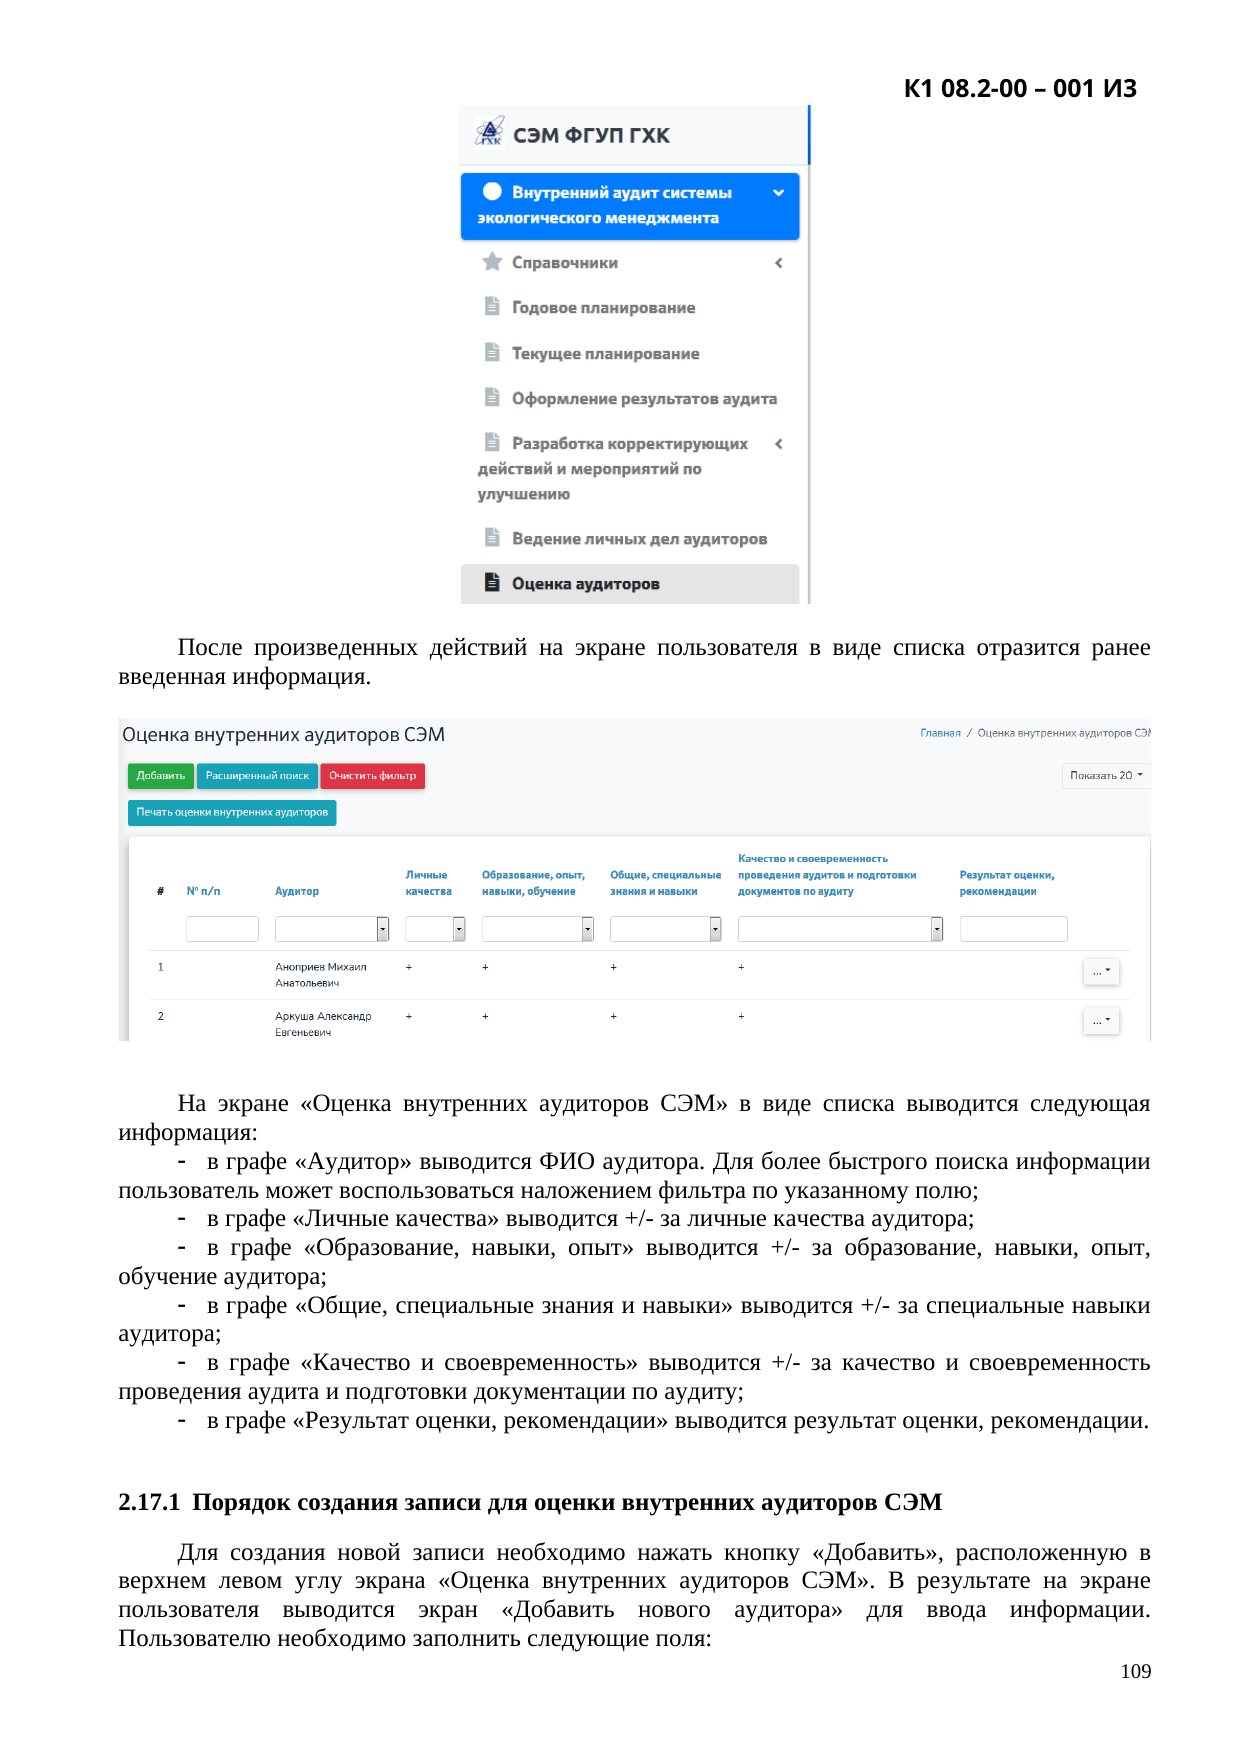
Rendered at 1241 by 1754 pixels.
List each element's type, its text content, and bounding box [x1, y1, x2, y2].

list в графе «Качество и своевременность» выводится +/- за качество и своевременность проведения аудита и подготовки документации по аудиту; [118, 1347, 1152, 1405]
list в графе «Результат оценки, рекомендации» выводится результат оценки, рекомендации. [118, 1405, 1152, 1433]
picture [459, 105, 811, 604]
text На экране «Оценка внутренних аудиторов СЭМ» в виде списка выводится следующая информация: [118, 1088, 1152, 1146]
list в графе «Аудитор» выводится ФИО аудитора. Для более быстрого поиска информации пользователь может воспользоваться наложением фильтра по указанному полю; [118, 1146, 1152, 1203]
list в графе «Общие, специальные знания и навыки» выводится +/- за специальные навыки аудитора; [118, 1290, 1152, 1347]
text После произведенных действий на экране пользователя в виде списка отразится ранее введенная информация. [118, 632, 1152, 690]
subtitle Порядок создания записи для оценки внутренних аудиторов СЭМ [118, 1487, 1152, 1516]
text Для создания новой записи необходимо нажать кнопку «Добавить», расположенную в верхнем левом углу экрана «Оценка внутренних аудиторов СЭМ». В результате на экране пользователя выводится экран «Добавить нового аудитора» для ввода информации. Пользователю необходимо заполнить следующие поля: [118, 1537, 1152, 1652]
list в графе «Личные качества» выводится +/- за личные качества аудитора; [118, 1203, 1152, 1232]
picture [118, 718, 1152, 1041]
list в графе «Образование, навыки, опыт» выводится +/- за образование, навыки, опыт, обучение аудитора; [118, 1232, 1152, 1290]
